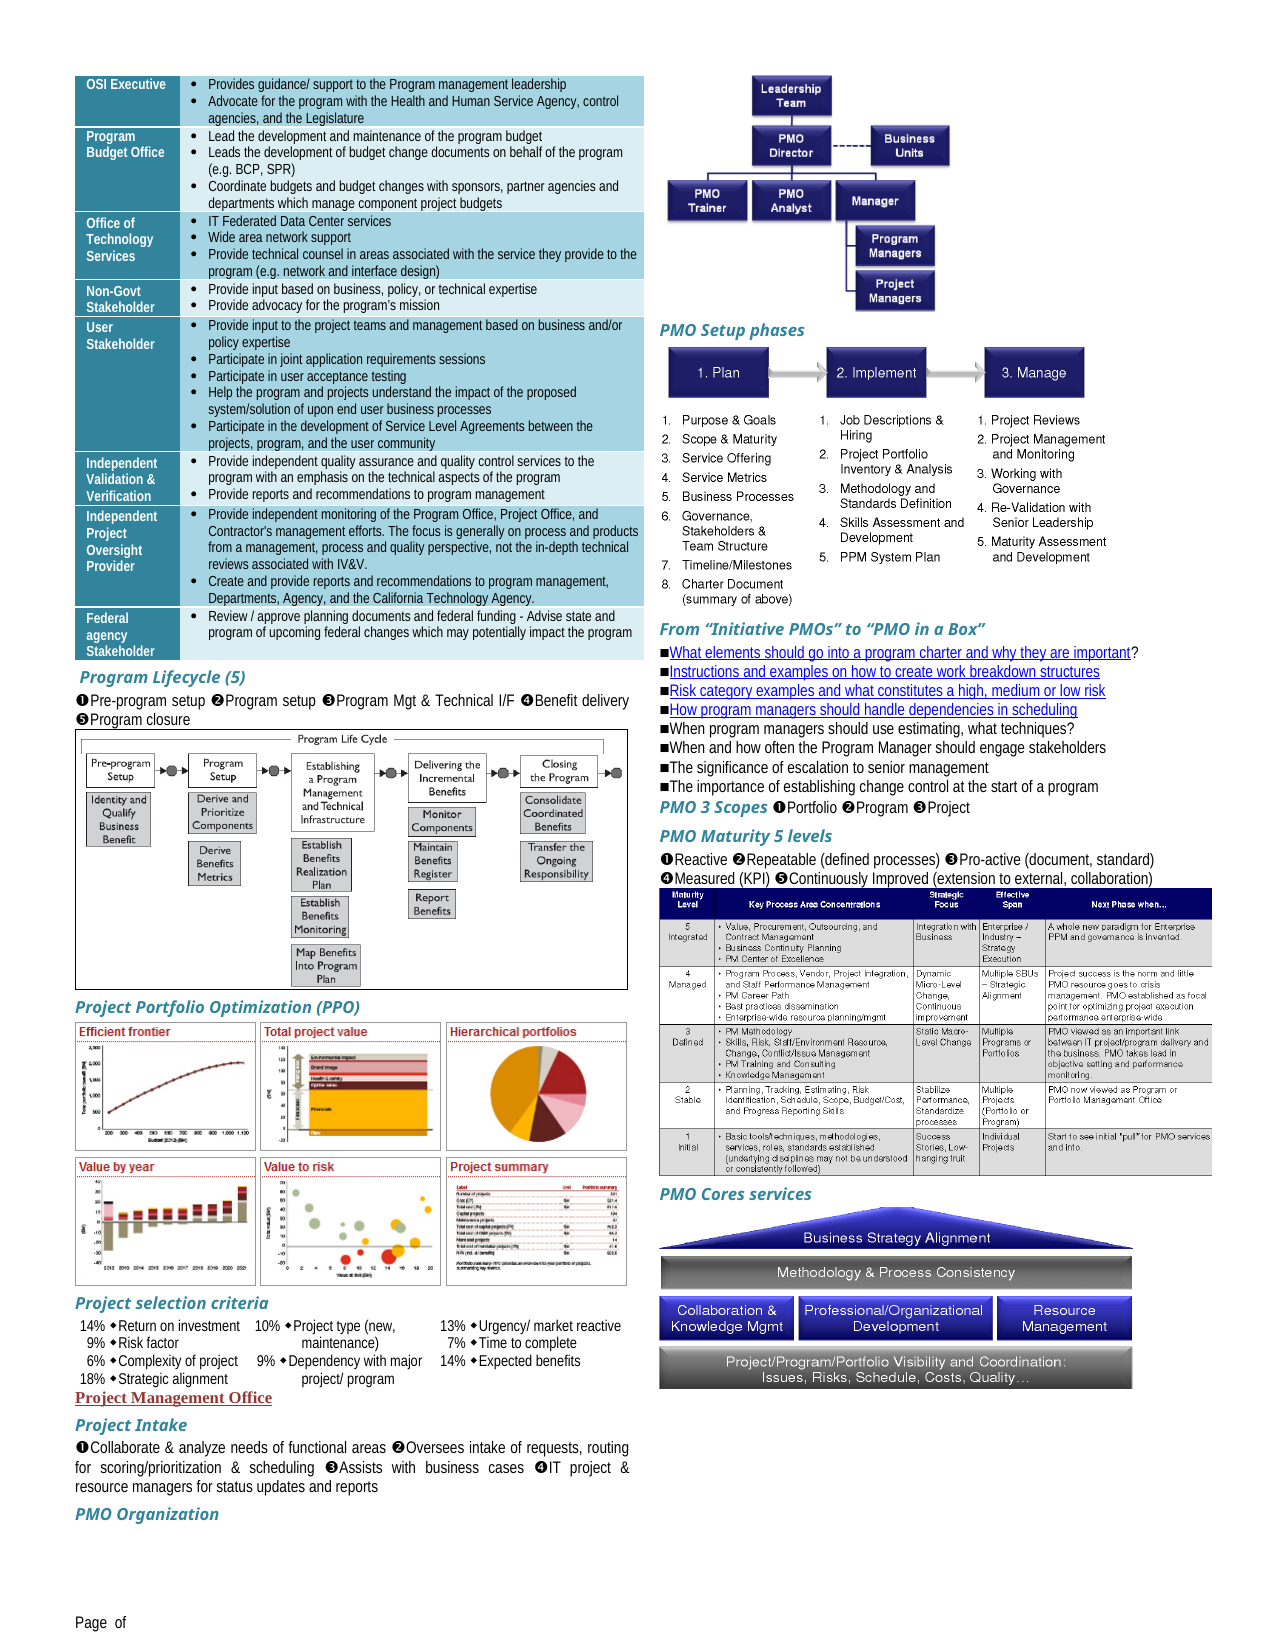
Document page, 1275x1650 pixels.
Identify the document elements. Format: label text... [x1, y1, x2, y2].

table_cell User Stakeholder [75, 317, 180, 451]
text PMO 3 Scopes Portfolio Program Project [659, 796, 1213, 818]
text Collaborate & analyze needs of functional areas Oversees intake of requests, routing for scoring/prioritization & scheduling Assists with business cases IT project & resource managers for status updates and reports [75, 1438, 629, 1496]
text Pre-program setup Program setup Program Mgt & Technical I/F Benefit delivery Program closure [75, 691, 629, 729]
text ■Instructions and examples on how to create work breakdown structures [659, 662, 1213, 681]
text ■What elements should go into a program charter and why they are important? [659, 642, 1213, 662]
table_header 13% Urgency/ market reactive 7% Time to complete 14% Expected benefits [436, 1316, 629, 1388]
picture [659, 1207, 1133, 1389]
text ■When program managers should use estimating, what techniques? [659, 719, 1213, 738]
subtitle PMO Cores services [659, 1182, 1213, 1205]
table_cell Independent Project Oversight Provider [75, 506, 180, 606]
table_header 10% Project type (new, maintenance) 9% Dependency with major project/ program [245, 1316, 436, 1388]
picture [75, 1021, 628, 1286]
subtitle Project Management Office [75, 1388, 629, 1407]
table_cell Independent Validation & Verification [75, 452, 180, 505]
table_cell Federal agency Stakeholder [75, 608, 180, 660]
text Reactive Repeatable (defined processes) Pro-active (document, standard) Measured (KPI) Continuously Improved (extension to external, collaboration) [659, 849, 1213, 888]
text ■The significance of escalation to senior management [659, 757, 1213, 777]
subtitle Project Portfolio Optimization (PPO) [75, 996, 629, 1019]
picture [659, 75, 952, 312]
subtitle PMO Setup phases [659, 318, 1213, 341]
table_cell IT Federated Data Center services Wide area network support Provide technical counsel in areas associated with the service they provide to the program (e.g. network and interface design) [180, 212, 644, 279]
text ■When and how often the Program Manager should engage stakeholders [659, 738, 1213, 757]
table_cell Provide independent monitoring of the Program Office, Project Office, and Contractor's management efforts. The focus is generally on process and products from a management, process and quality perspective, not the in-depth technical reviews associated with IV&V. Create and provide reports and recommendations to program management, Departments, Agency, and the California Technology Agency. [180, 506, 644, 606]
subtitle Program Lifecycle (5) [75, 666, 629, 689]
text ■How program managers should handle dependencies in scheduling [659, 700, 1213, 719]
picture [659, 888, 1212, 1177]
table_cell Review / approve planning documents and federal funding - Advise state and program of upcoming federal changes which may potentially impact the program [180, 608, 644, 660]
table_cell Provide independent quality assurance and quality control services to the program with an emphasis on the technical aspects of the program Provide reports and recommendations to program management [180, 452, 644, 505]
table_cell OSI Executive [75, 76, 180, 126]
picture [76, 730, 627, 989]
table_cell Provides guidance/ support to the Program management leadership Advocate for the program with the Health and Human Service Agency, control agencies, and the Legislature [180, 76, 644, 126]
table_cell Non-Govt Stakeholder [75, 280, 180, 316]
subtitle PMO Organization [75, 1502, 629, 1525]
table_cell Program Budget Office [75, 128, 180, 211]
picture [659, 342, 1114, 612]
subtitle PMO Maturity 5 levels [659, 825, 1213, 847]
subtitle From “Initiative PMOs” to “PMO in a Box” [659, 618, 1213, 640]
subtitle Project Intake [75, 1413, 629, 1436]
subtitle Project selection criteria [75, 1292, 629, 1314]
table_cell Provide input to the project teams and management based on business and/or policy expertise Participate in joint application requirements sessions Participate in user acceptance testing Help the program and projects understand the impact of the proposed system/solution of upon end user business processes Participate in the development of Service Level Agreements between the projects, program, and the user community [180, 317, 644, 451]
table_header 14% Return on investment 9% Risk factor 6% Complexity of project 18% Strategic alignment [75, 1316, 245, 1388]
table_cell Provide input based on business, policy, or technical expertise Provide advocacy for the program’s mission [180, 280, 644, 316]
table_cell Lead the development and maintenance of the program budget Leads the development of budget change documents on behalf of the program (e.g. BCP, SPR) Coordinate budgets and budget changes with sponsors, partner agencies and departments which manage component project budgets [180, 128, 644, 211]
text ■The importance of establishing change control at the start of a program [659, 777, 1213, 796]
table_cell Office of Technology Services [75, 212, 180, 279]
text ■Risk category examples and what constitutes a high, medium or low risk [659, 681, 1213, 700]
